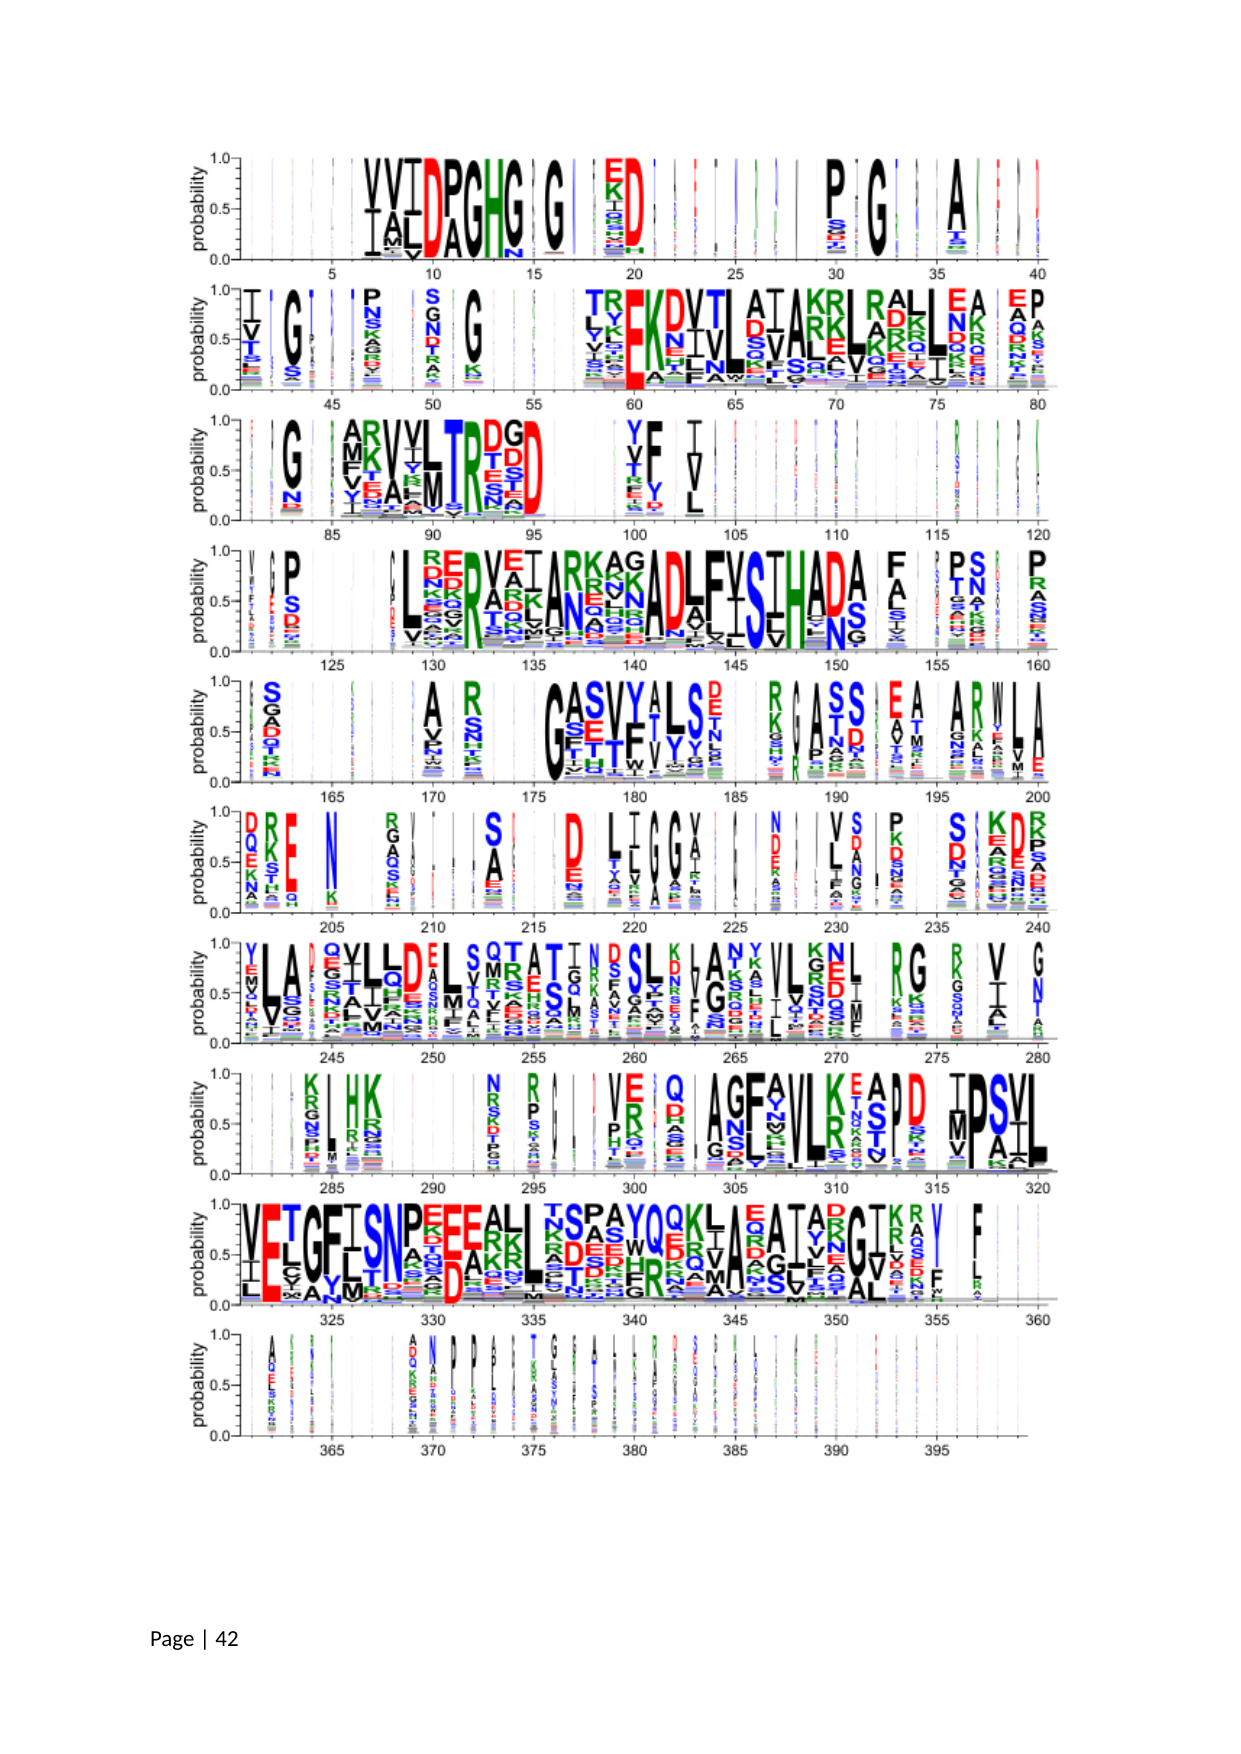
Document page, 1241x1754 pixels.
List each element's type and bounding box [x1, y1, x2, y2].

picture [182, 150, 1058, 1458]
